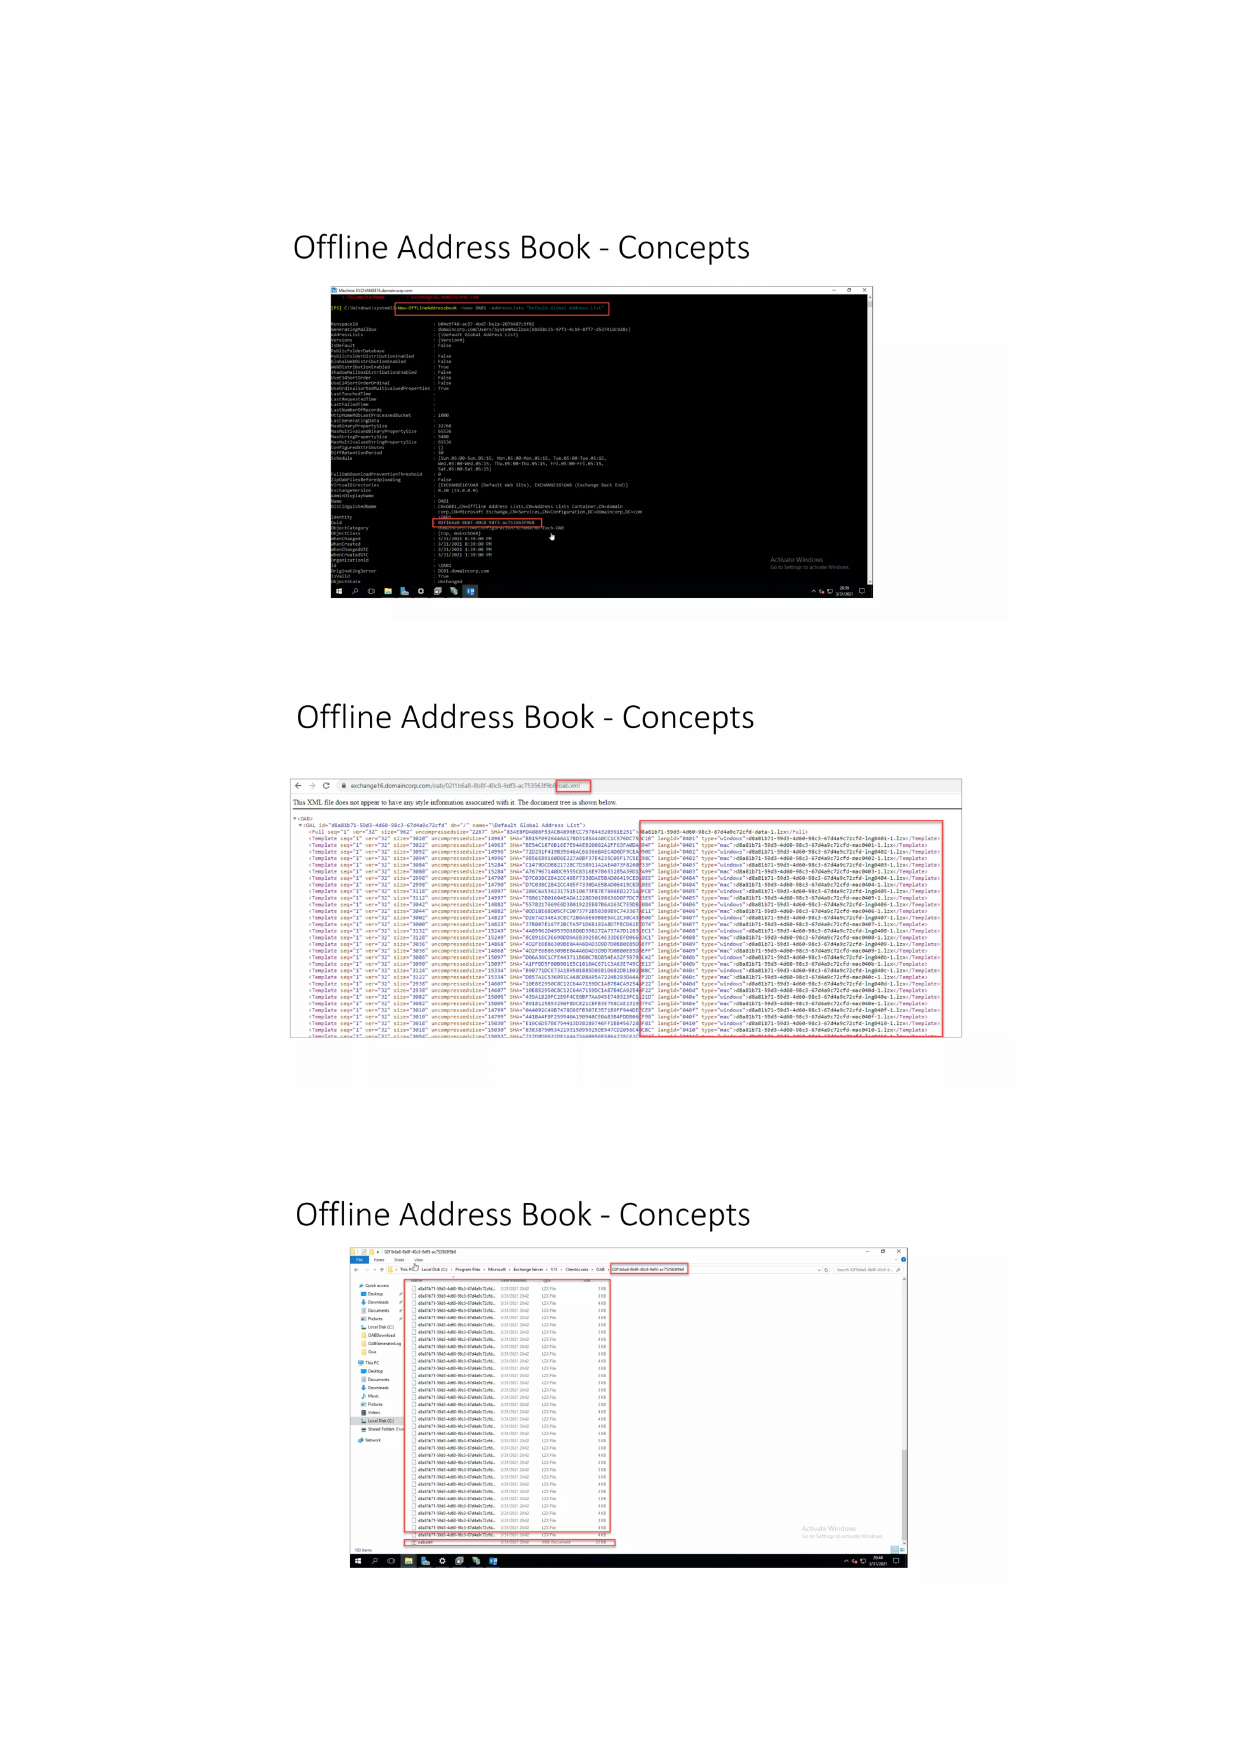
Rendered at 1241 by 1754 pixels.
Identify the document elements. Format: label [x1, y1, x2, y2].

picture [187, 649, 1053, 1088]
picture [187, 1137, 1053, 1583]
picture [187, 162, 1053, 621]
